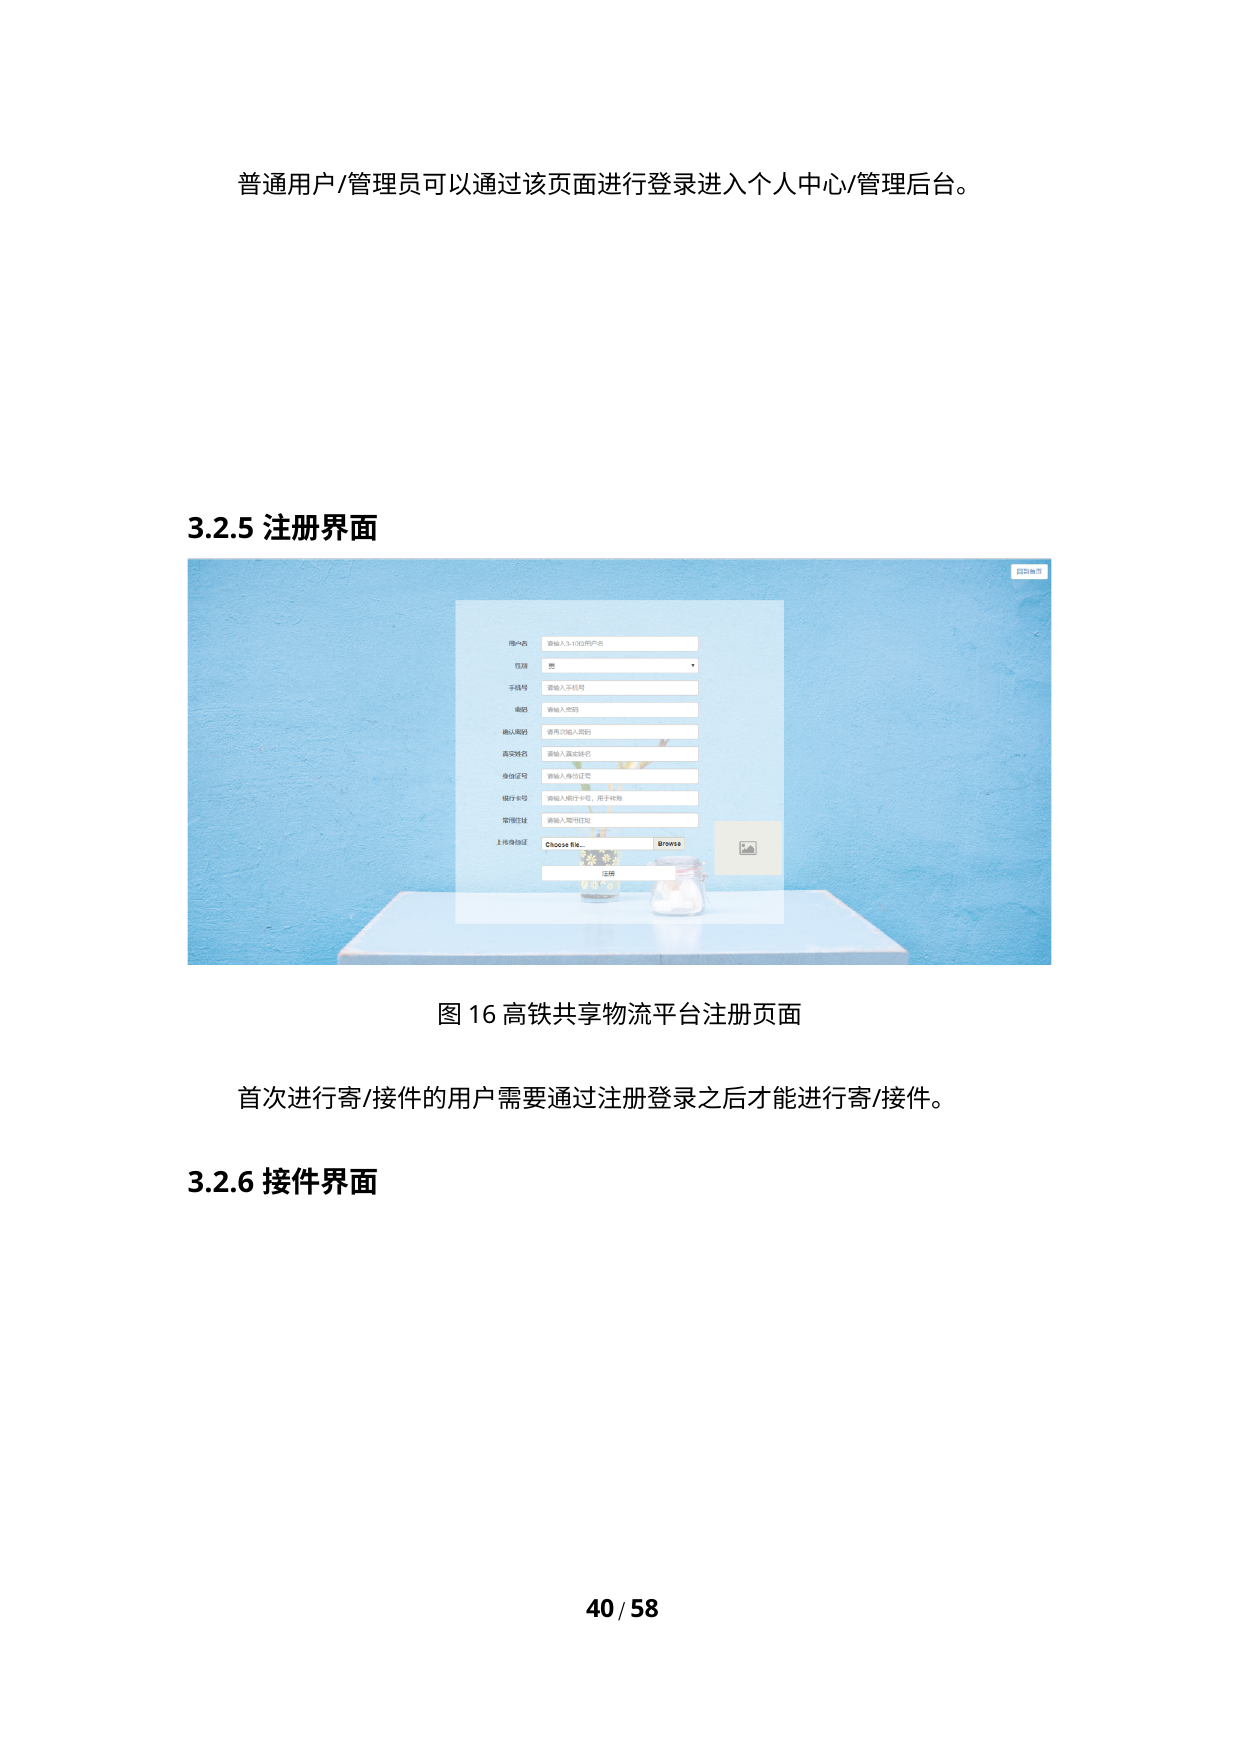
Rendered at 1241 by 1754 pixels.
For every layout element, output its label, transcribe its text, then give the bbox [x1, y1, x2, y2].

text 普通用户/管理员可以通过该页面进行登录进入个人中心/管理后台。 [187, 150, 1053, 215]
text 3.2.6 接件界面 [187, 1147, 1053, 1212]
text 首次进行寄/接件的用户需要通过注册登录之后才能进行寄/接件。 [187, 1064, 1053, 1129]
picture [187, 558, 1052, 965]
text 3.2.5 注册界面 [187, 493, 1053, 558]
text 图16 高铁共享物流平台注册页面 [187, 981, 1053, 1046]
